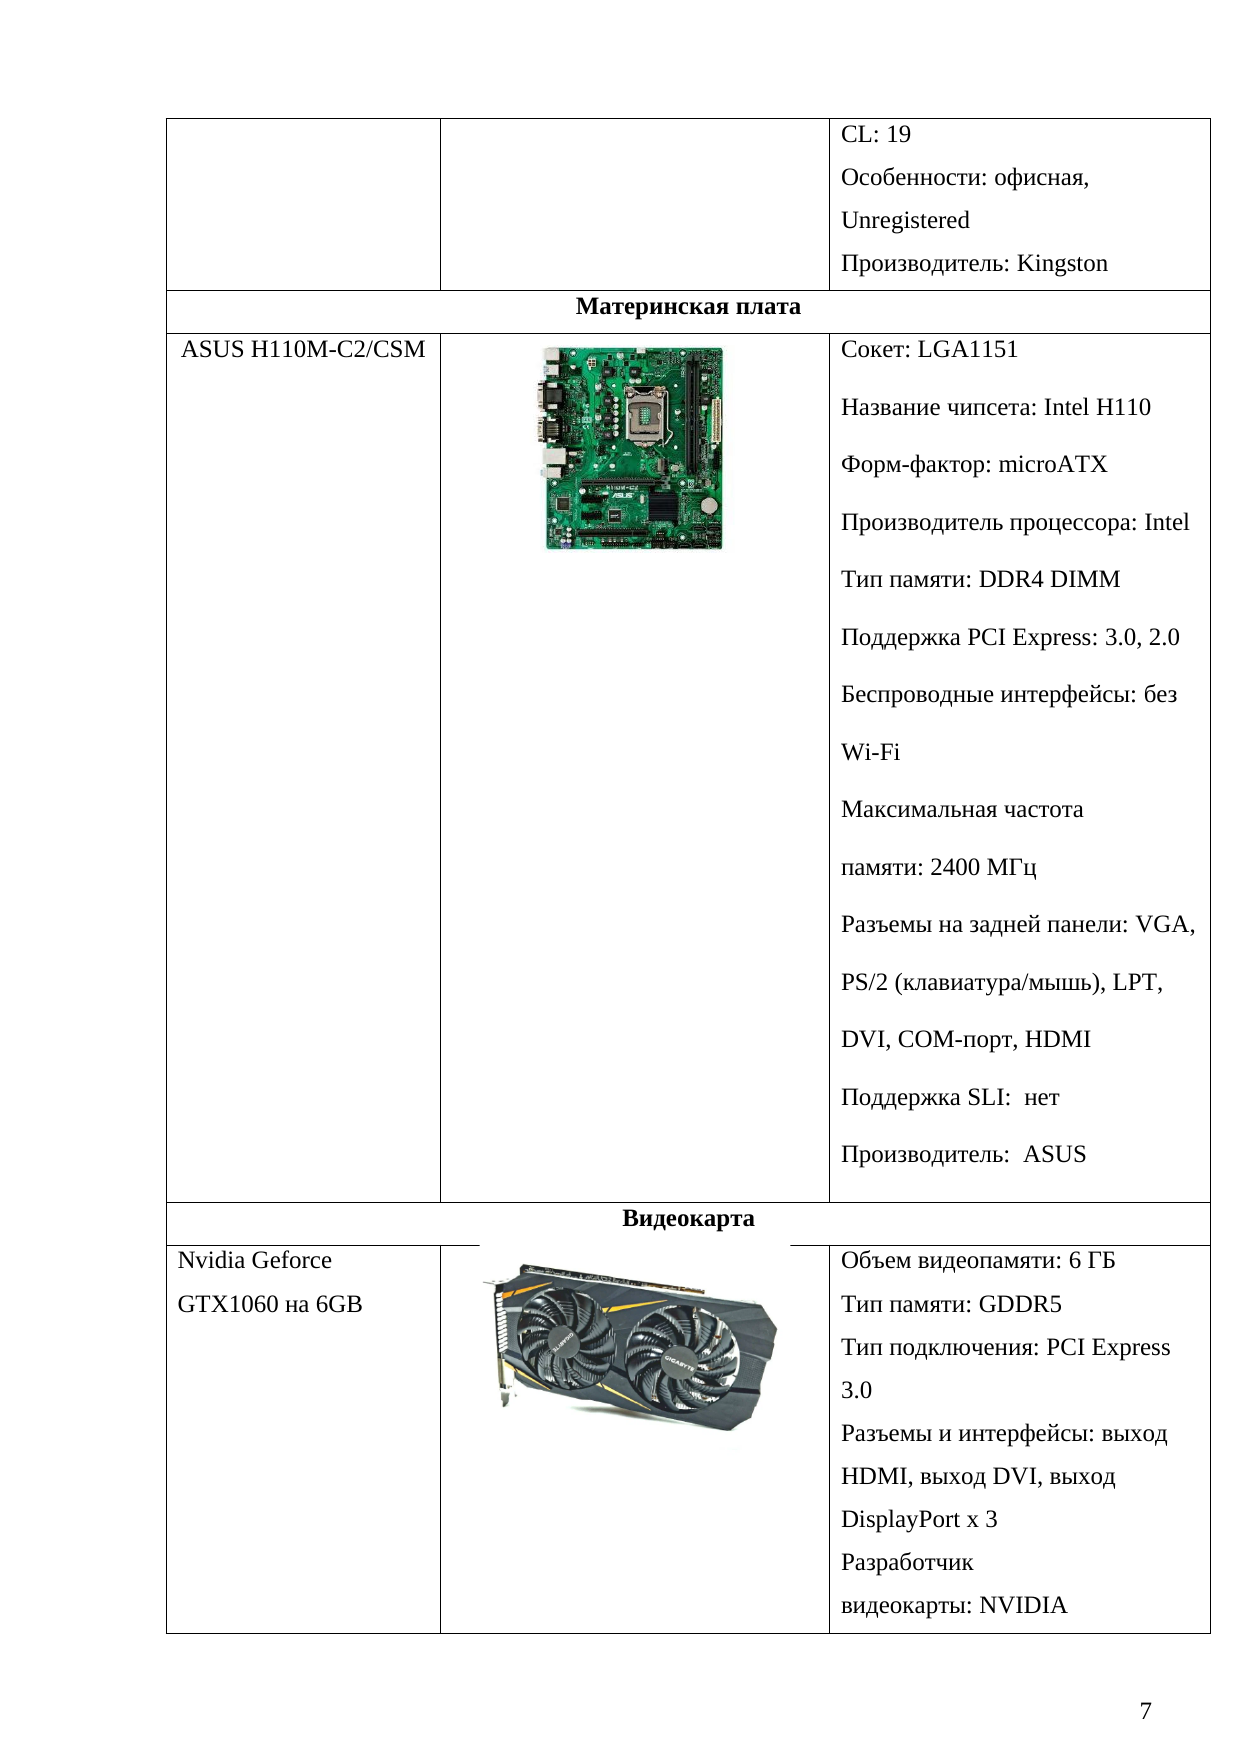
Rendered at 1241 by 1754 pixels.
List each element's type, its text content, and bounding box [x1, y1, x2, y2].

table_cell [441, 119, 829, 290]
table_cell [830, 1246, 1210, 1632]
picture [479, 1245, 791, 1470]
table_cell Материнская плата [167, 291, 1210, 333]
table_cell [167, 1246, 440, 1632]
table_cell Видеокарта [167, 1203, 1210, 1244]
table_cell Сокет: LGA1151 Название чипсета: Intel H110 Форм-фактор: microATX Производитель процессора: Intel Тип памяти: DDR4 DIMM Поддержка PCI Express: 3.0, 2.0 Беспроводные интерфейсы: без Wi-Fi Максимальная частота памяти: 2400 МГц Разъемы на задней панели: VGA, PS/2 (клавиатура/мышь), LPT, DVI, COM-порт, HDMI Поддержка SLI: нет Производитель: ASUS [830, 334, 1210, 1202]
table_cell [441, 334, 829, 1202]
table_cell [167, 119, 440, 290]
table_cell [441, 1246, 829, 1632]
table_cell ASUS H110M-C2/CSM [167, 334, 440, 1202]
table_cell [830, 119, 1210, 290]
picture [529, 334, 741, 569]
